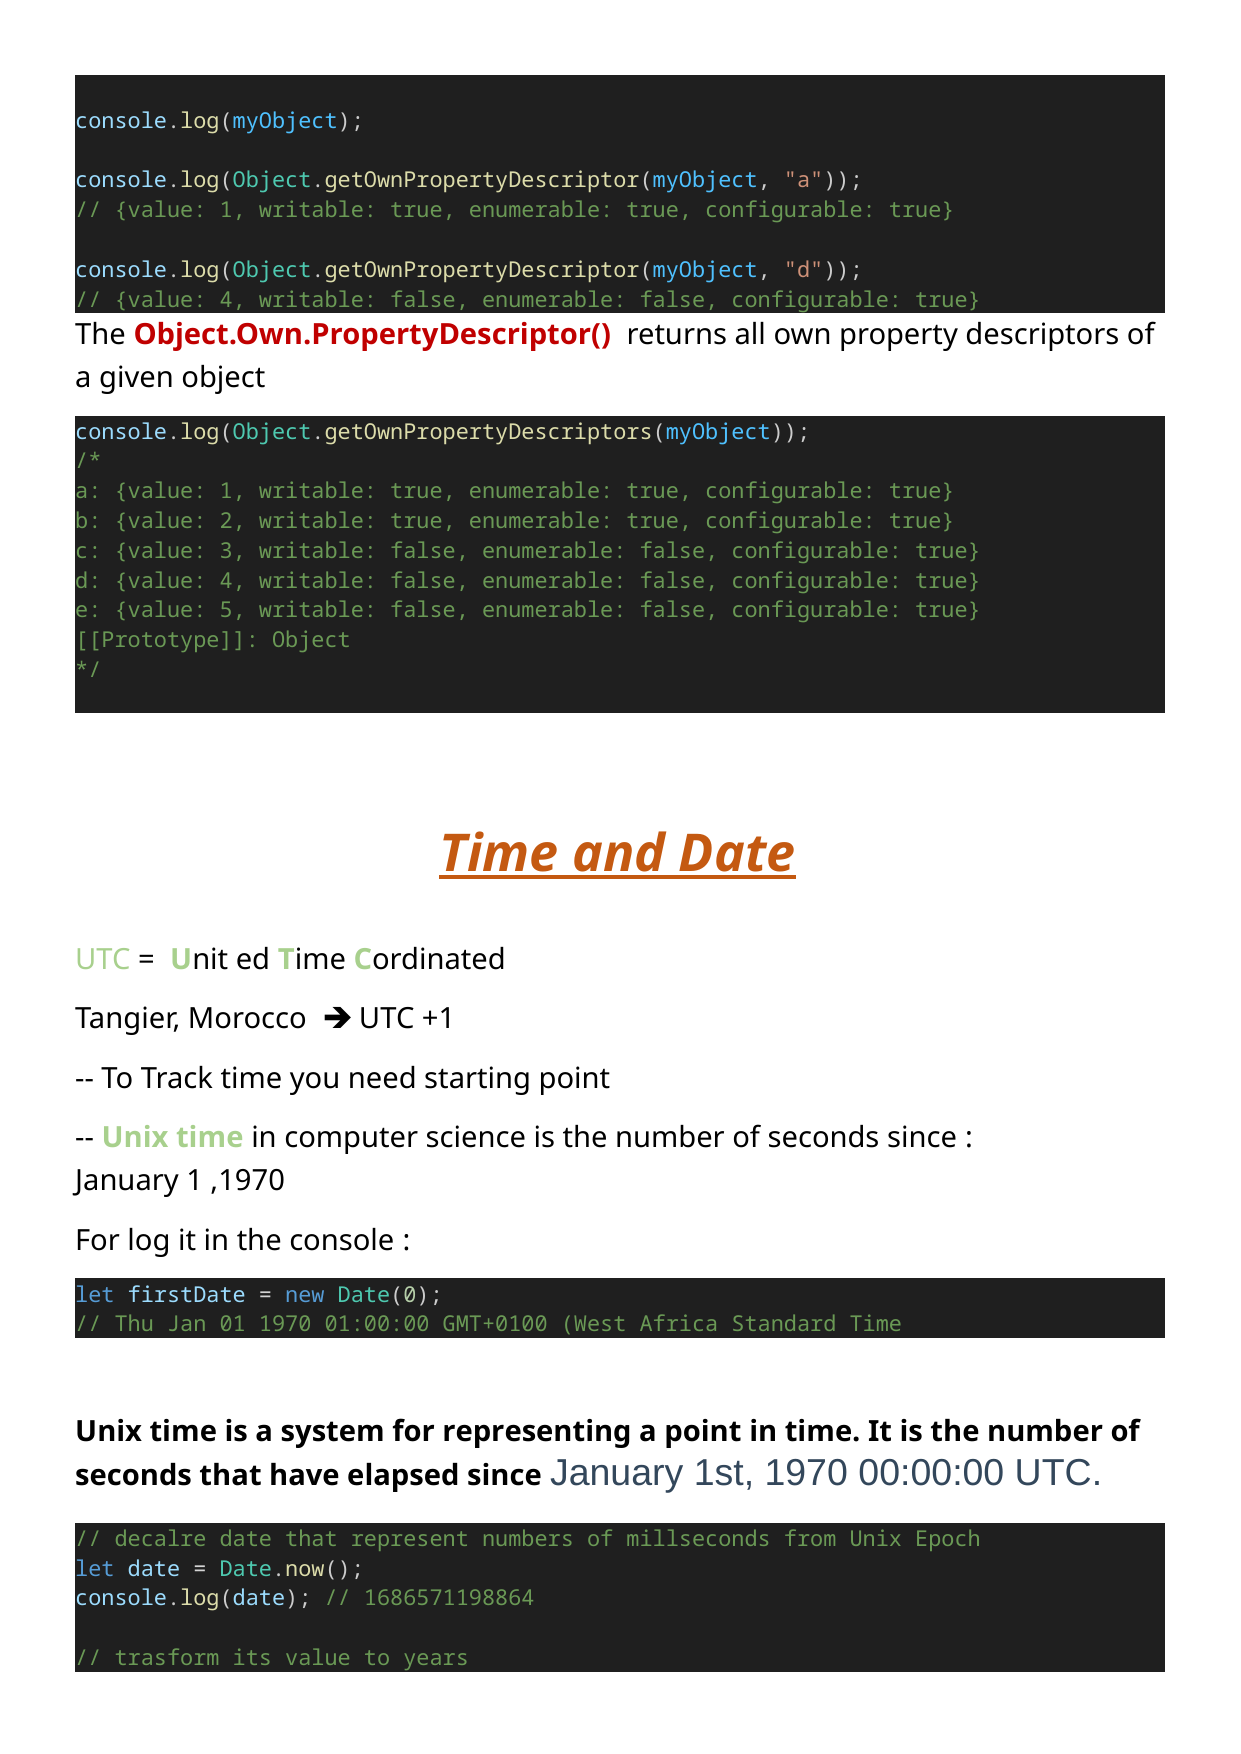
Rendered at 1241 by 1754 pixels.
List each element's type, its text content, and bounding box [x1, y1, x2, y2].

text UTC = Unit ed Time Cordinated [75, 938, 1165, 978]
text // trasform its value to years [75, 1642, 1165, 1672]
text let firstDate = new Date(0); [75, 1278, 1165, 1308]
text Tangier, Morocco UTC +1 [75, 998, 1165, 1037]
text console.log(Object.getOwnPropertyDescriptor(myObject, "d")); [75, 254, 1165, 283]
text console.log(myObject); [75, 105, 1165, 134]
text // decalre date that represent numbers of millseconds from Unix Epoch [75, 1523, 1165, 1552]
text /* [75, 445, 1165, 475]
text a: {value: 1, writable: true, enumerable: true, configurable: true} [75, 475, 1165, 505]
text -- To Track time you need starting point [75, 1057, 1165, 1097]
text e: {value: 5, writable: false, enumerable: false, configurable: true} [75, 594, 1165, 624]
subtitle Unix time is a system for representing a point in time. It is the number of seconds that have elapsed since January 1st, 1970 00:00:00 UTC. [75, 1410, 1165, 1493]
text console.log(Object.getOwnPropertyDescriptors(myObject)); [75, 416, 1165, 445]
text d: {value: 4, writable: false, enumerable: false, configurable: true} [75, 564, 1165, 594]
text // {value: 1, writable: true, enumerable: true, configurable: true} [75, 194, 1165, 224]
text console.log(date); // 1686571198864 [75, 1582, 1165, 1612]
text */ [75, 654, 1165, 684]
text Time and Date [75, 815, 1165, 886]
text c: {value: 3, writable: false, enumerable: false, configurable: true} [75, 535, 1165, 564]
text For log it in the console : [75, 1219, 1165, 1259]
text // {value: 4, writable: false, enumerable: false, configurable: true} [75, 283, 1165, 313]
text // Thu Jan 01 1970 01:00:00 GMT+0100 (West Africa Standard Time [75, 1308, 1165, 1338]
text The Object.Own.PropertyDescriptor() returns all own property descriptors of a given object [75, 313, 1165, 396]
text -- Unix time in computer science is the number of seconds since : January 1 ,1970 [75, 1117, 1165, 1199]
text let date = Date.now(); [75, 1552, 1165, 1582]
text console.log(Object.getOwnPropertyDescriptor(myObject, "a")); [75, 164, 1165, 194]
text b: {value: 2, writable: true, enumerable: true, configurable: true} [75, 505, 1165, 535]
text [[Prototype]]: Object [75, 624, 1165, 654]
